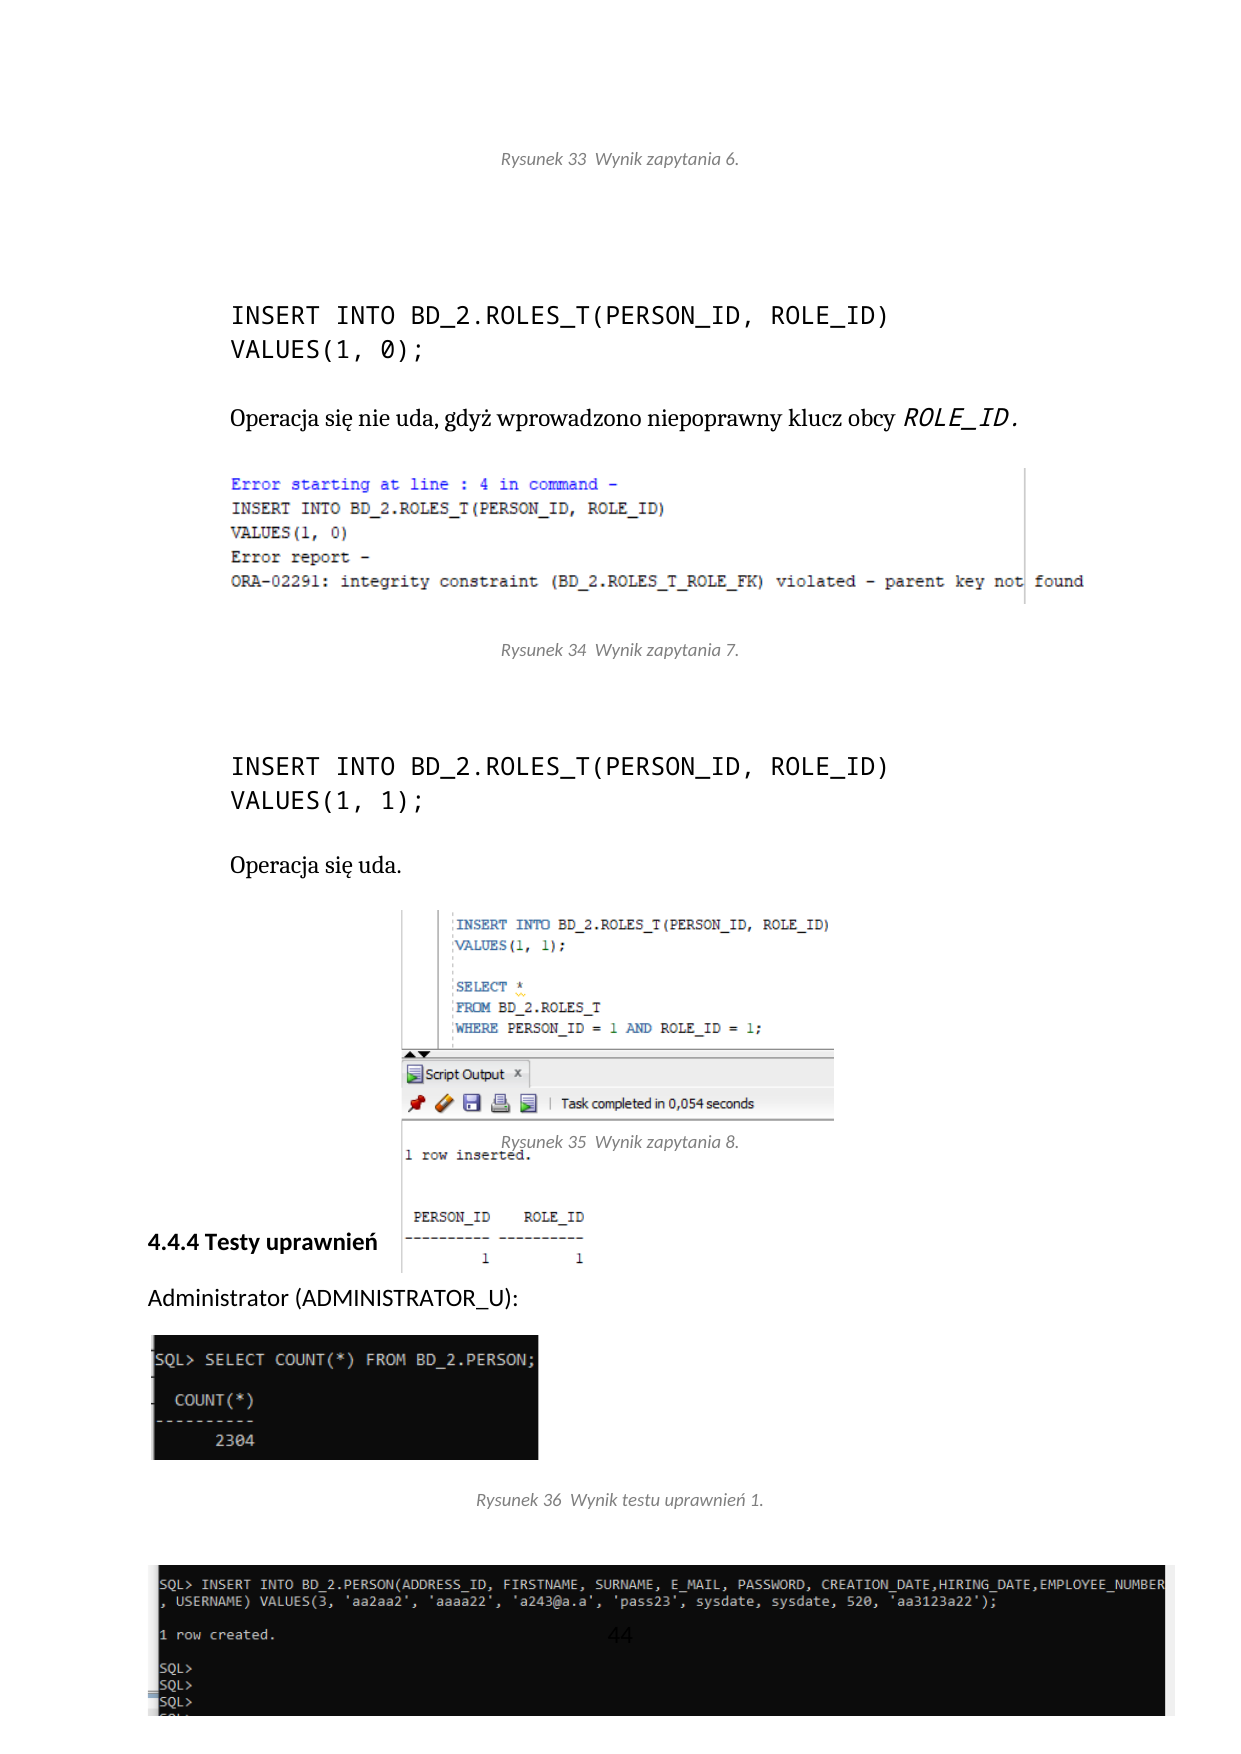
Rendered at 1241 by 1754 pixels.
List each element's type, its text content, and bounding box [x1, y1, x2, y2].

text INSERT INTO BD_2.ROLES_T(PERSON_ID, ROLE_ID) [230, 298, 1093, 332]
text VALUES(1, 1); [230, 783, 1093, 817]
text 4.4.4 Testy uprawnień [148, 1226, 1093, 1257]
text Operacja się uda. [230, 851, 1093, 879]
text Administrator (ADMINISTRATOR_U): [148, 1282, 1093, 1312]
picture [147, 1565, 1175, 1716]
text VALUES(1, 0); [230, 332, 1093, 366]
text Rysunek 36 Wynik testu uprawnień 1. [148, 1489, 1093, 1512]
text Operacja się nie uda, gdyż wprowadzono niepoprawny klucz obcy ROLE_ID. [230, 400, 1093, 434]
text Rysunek 34 Wynik zapytania 7. [148, 638, 1093, 661]
text Rysunek 33 Wynik zapytania 6. [148, 148, 1093, 171]
text Rysunek 35 Wynik zapytania 8. [148, 1130, 1093, 1153]
picture [401, 1153, 834, 1226]
picture [401, 910, 834, 1130]
picture [401, 1257, 834, 1273]
picture [151, 1335, 539, 1460]
text INSERT INTO BD_2.ROLES_T(PERSON_ID, ROLE_ID) [230, 749, 1093, 783]
picture [230, 468, 1088, 604]
